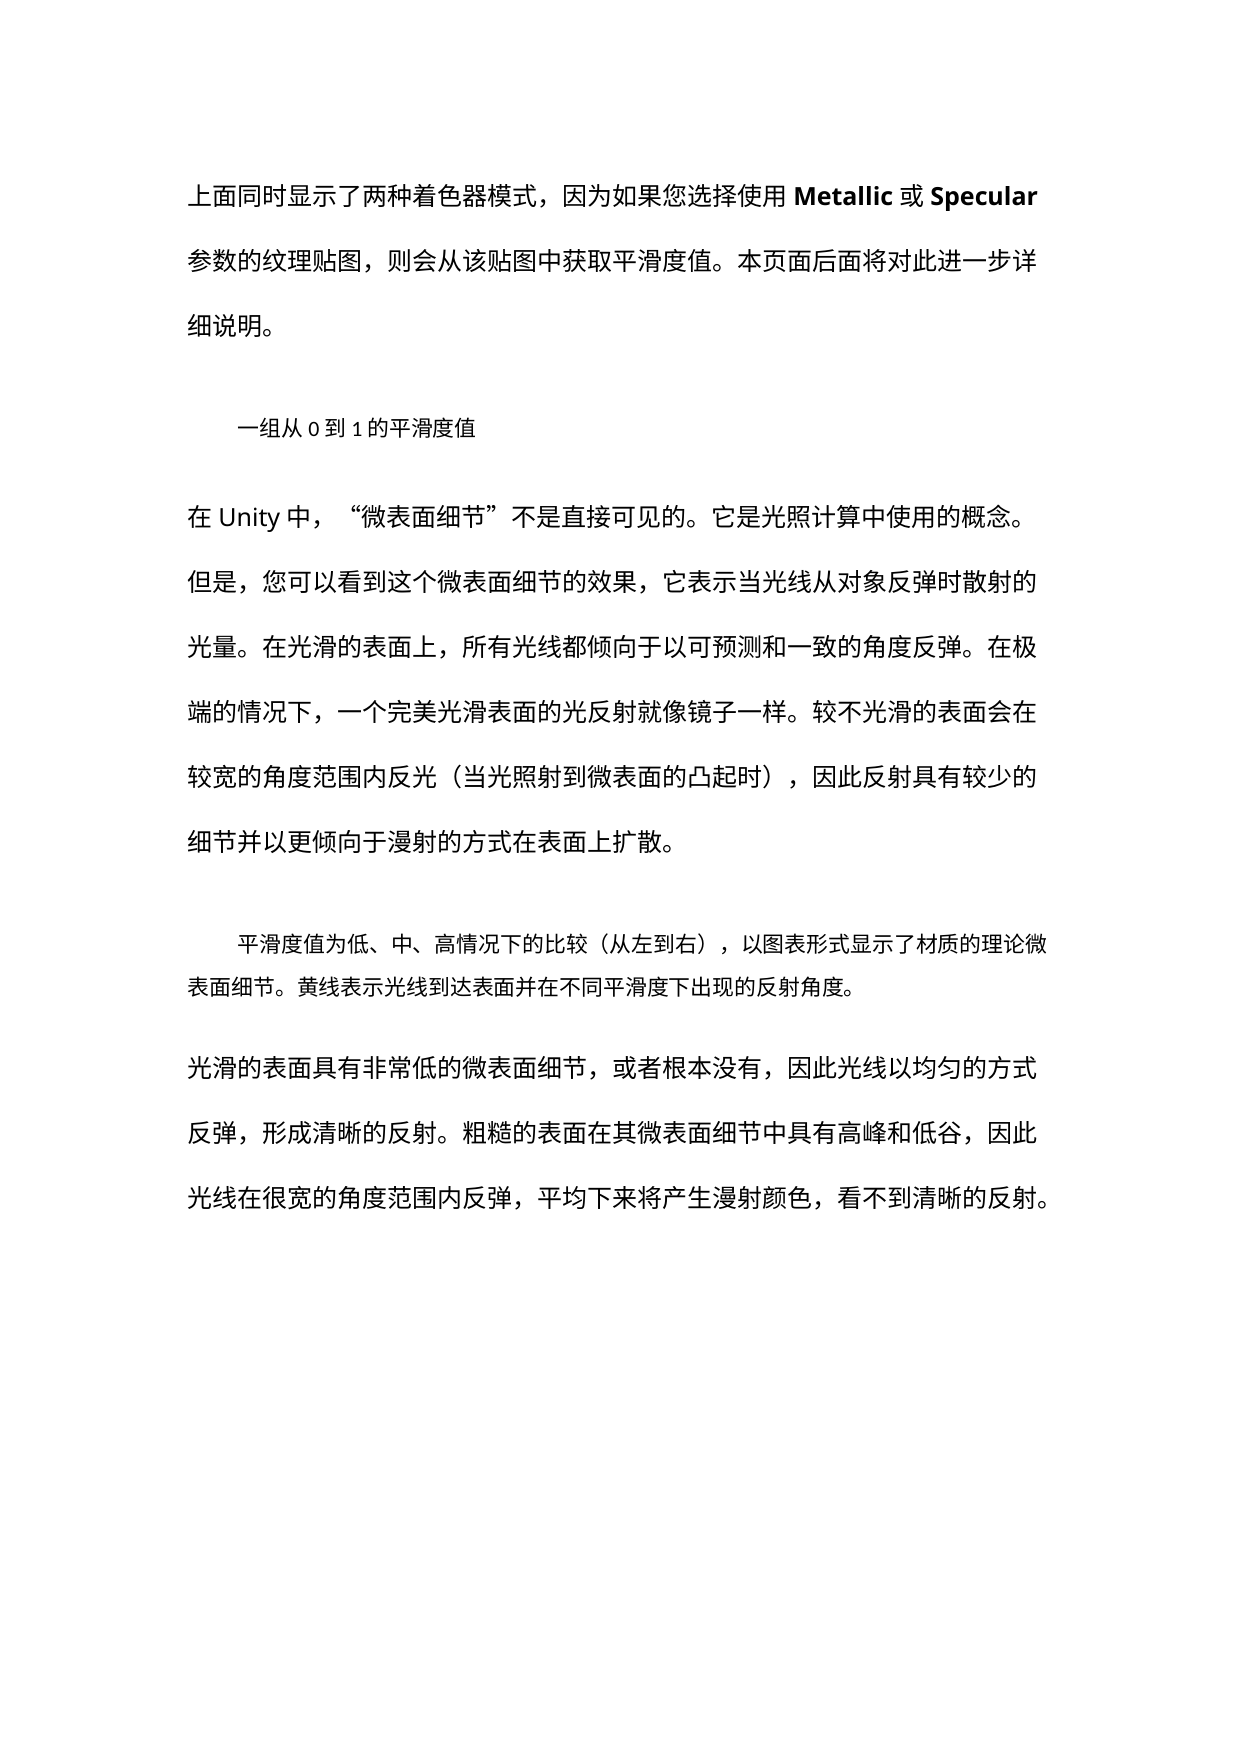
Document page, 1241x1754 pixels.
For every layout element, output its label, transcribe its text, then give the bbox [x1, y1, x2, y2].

text 平滑度值为低、中、高情况下的比较（从左到右），以图表形式显示了材质的理论微表面细节。黄线表示光线到达表面并在不同平滑度下出现的反射角度。 [187, 902, 1053, 1002]
text 在 Unity 中，“微表面细节”不是直接可见的。它是光照计算中使用的概念。但是，您可以看到这个微表面细节的效果，它表示当光线从对象反弹时散射的光量。在光滑的表面上，所有光线都倾向于以可预测和一致的角度反弹。在极端的情况下，一个完美光滑表面的光反射就像镜子一样。较不光滑的表面会在较宽的角度范围内反光（当光照射到微表面的凸起时），因此反射具有较少的细节并以更倾向于漫射的方式在表面上扩散。 [187, 483, 1053, 873]
text 光滑的表面具有非常低的微表面细节，或者根本没有，因此光线以均匀的方式反弹，形成清晰的反射。粗糙的表面在其微表面细节中具有高峰和低谷，因此光线在很宽的角度范围内反弹，平均下来将产生漫射颜色，看不到清晰的反射。 [187, 1034, 1053, 1229]
text 上面同时显示了两种着色器模式，因为如果您选择使用 Metallic 或 Specular 参数的纹理贴图，则会从该贴图中获取平滑度值。本页面后面将对此进一步详细说明。 [187, 162, 1053, 357]
text 一组从 0 到 1 的平滑度值 [187, 386, 1053, 451]
